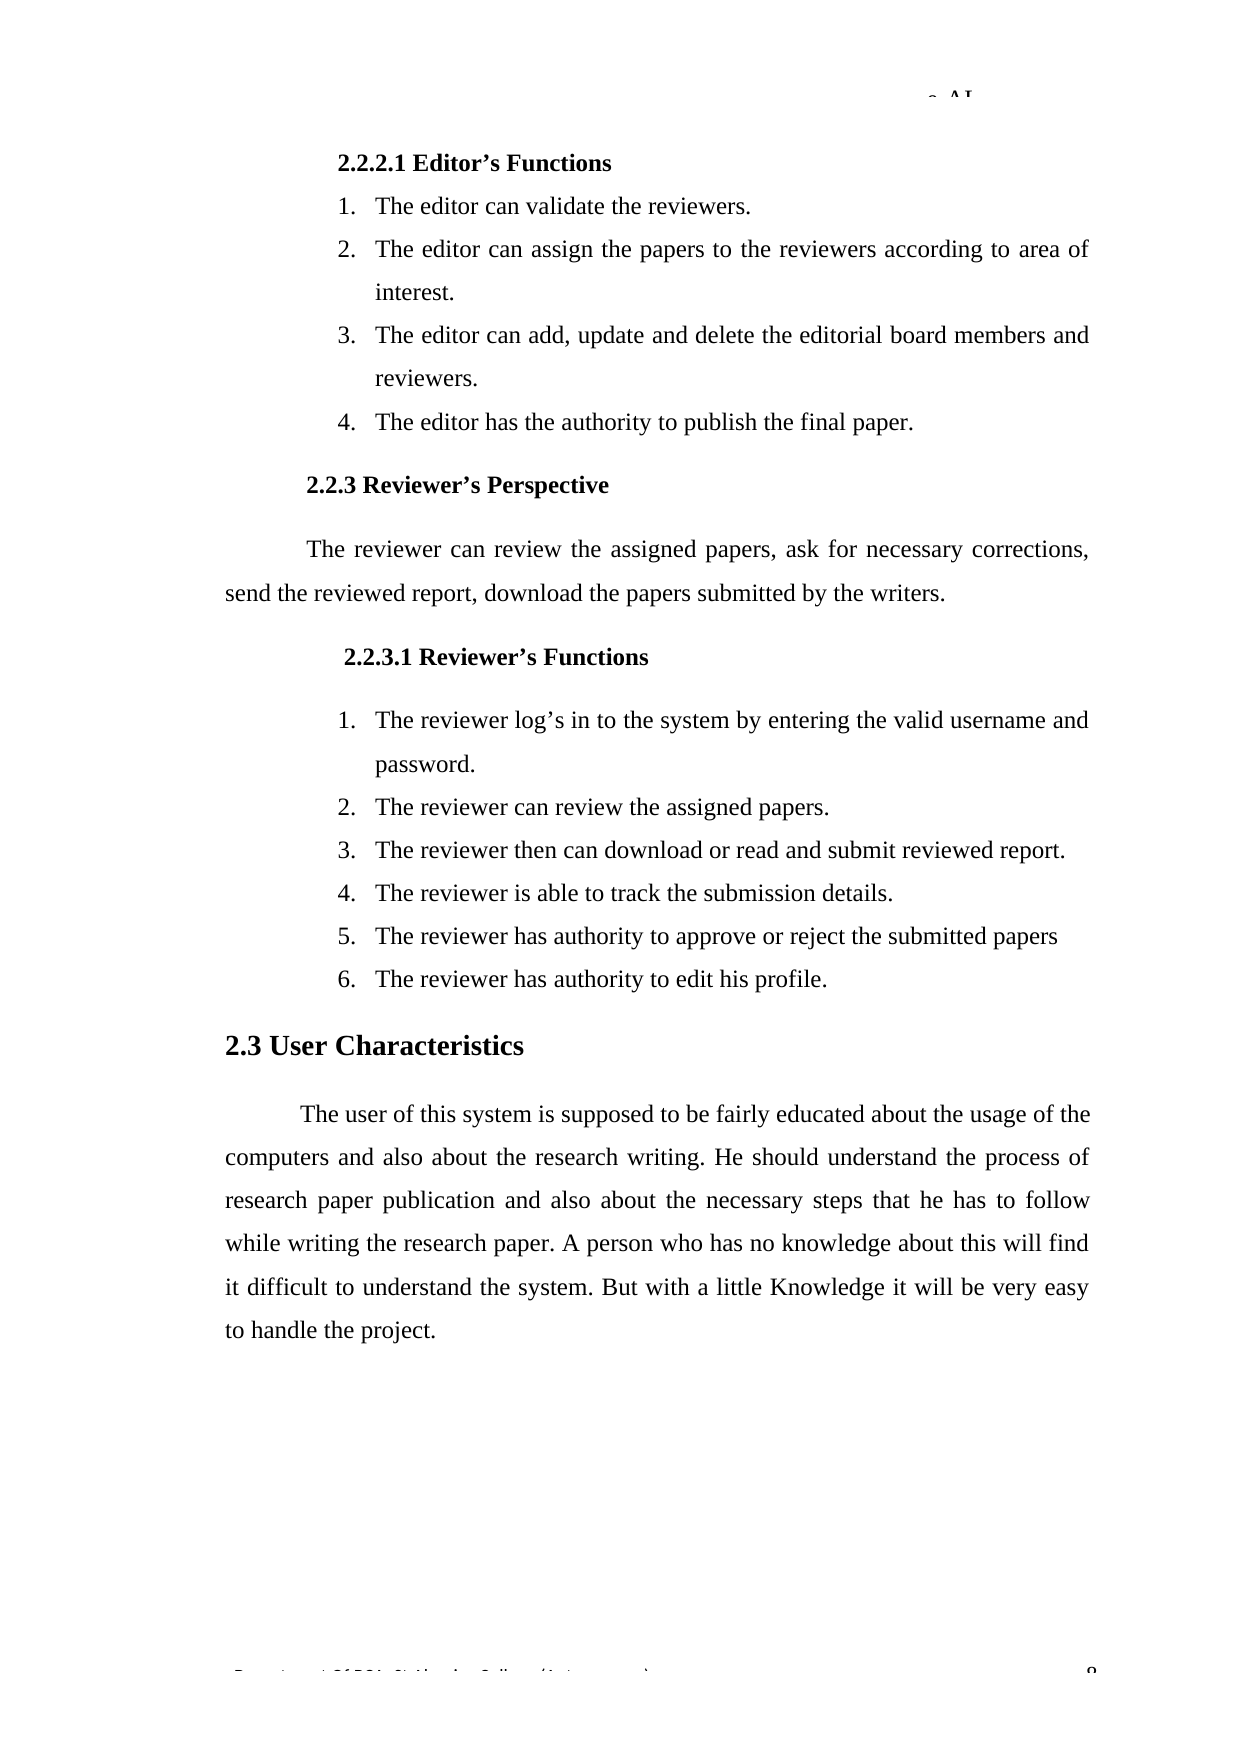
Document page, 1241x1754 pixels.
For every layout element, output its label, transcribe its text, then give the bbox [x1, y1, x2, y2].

list The reviewer is able to track the submission details. [337, 878, 1103, 907]
list The reviewer then can download or read and submit reviewed report. [337, 835, 1103, 863]
text The user of this system is supposed to be fairly educated about the usage of the computers and also about the research writing. He should understand the process of research paper publication and also about the necessary steps that he has to follow while writing the research paper. A person who has no knowledge about this will find it difficult to understand the system. But with a little Knowledge it will be very easy to handle the project. [225, 1099, 1091, 1343]
subtitle 2.2.3.1 Reviewer’s Functions [344, 642, 1103, 670]
list The editor can validate the reviewers. [337, 191, 1103, 219]
subtitle Reviewer’s Perspective [306, 471, 1103, 499]
text The reviewer can review the assigned papers, ask for necessary corrections, send the reviewed report, download the papers submitted by the writers. [225, 534, 1090, 606]
subtitle User Characteristics [225, 1028, 1103, 1062]
list The reviewer has authority to edit his profile. [337, 964, 1103, 993]
list The editor has the authority to publish the final paper. [337, 407, 1103, 435]
list The reviewer log’s in to the system by entering the valid username and password. [337, 706, 1090, 777]
list The reviewer can review the assigned papers. [337, 792, 1103, 821]
subtitle 2.2.2.1 Editor’s Functions [337, 148, 1103, 177]
list The editor can assign the papers to the reviewers according to area of interest. [337, 234, 1090, 306]
list The reviewer has authority to approve or reject the submitted papers [337, 921, 1103, 950]
list The editor can add, update and delete the editorial board members and reviewers. [337, 320, 1090, 392]
